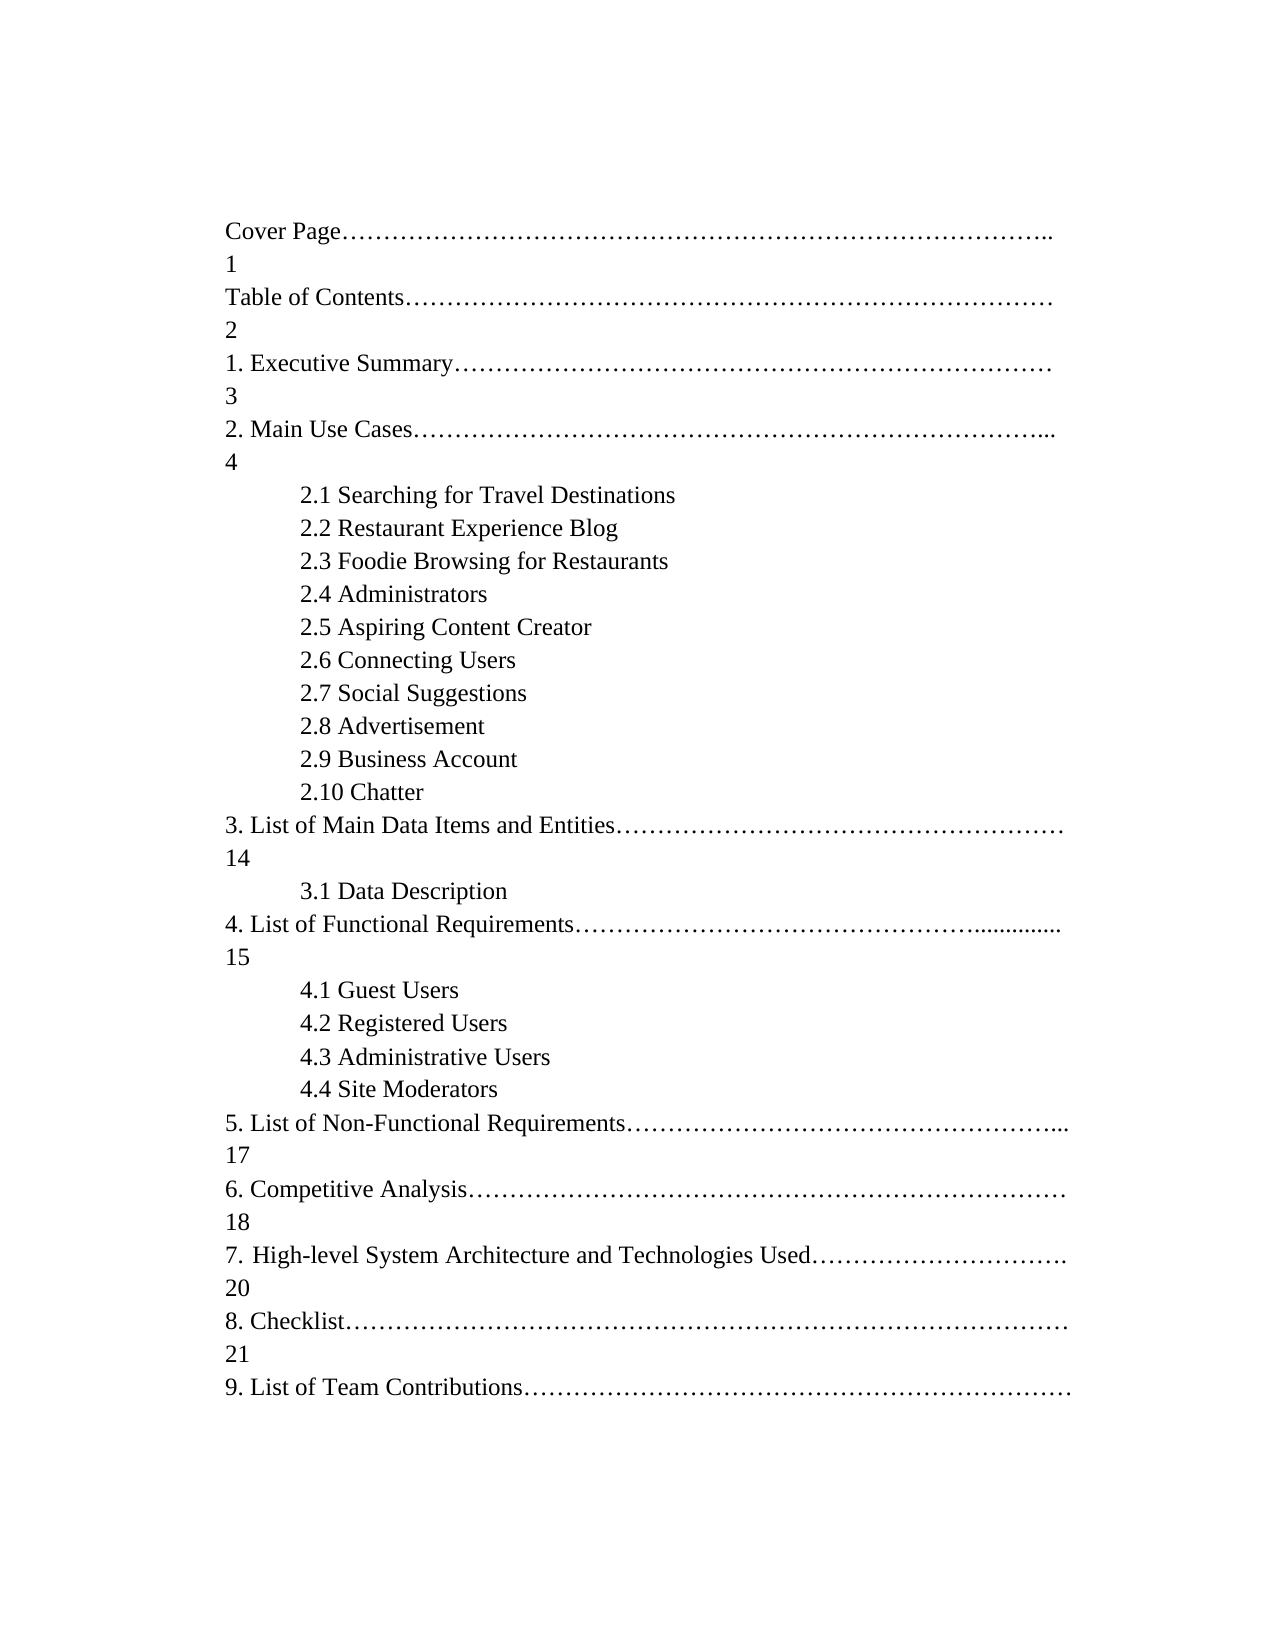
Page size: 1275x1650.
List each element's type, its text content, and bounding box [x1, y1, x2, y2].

text 3. List of Main Data Items and Entities……………………………………………… 14 [150, 810, 1125, 872]
text 2.9 Business Account [150, 744, 1125, 773]
text 2.2 Restaurant Experience Blog [150, 513, 1125, 542]
text 2. Main Use Cases…………………………………………………………………... 4 [150, 414, 1125, 476]
text 2.6 Connecting Users [150, 645, 1125, 674]
text 4.1 Guest Users [150, 976, 1125, 1004]
text 1. Executive Summary……………………………………………………………… 3 [150, 348, 1125, 410]
text 2.3 Foodie Browsing for Restaurants [150, 546, 1125, 575]
text 8. Checklist…………………………………………………………………………… 21 [150, 1306, 1125, 1367]
text 9. List of Team Contributions………………………………………………………… [150, 1372, 1125, 1433]
text 2.1 Searching for Travel Destinations [150, 480, 1125, 509]
text 4.2 Registered Users [150, 1008, 1125, 1037]
text 2.4 Administrators [150, 579, 1125, 608]
text 5. List of Non-Functional Requirements……………………………………………... 17 [150, 1108, 1125, 1169]
text 2.8 Advertisement [150, 711, 1125, 740]
text 3.1 Data Description [150, 876, 1125, 905]
text Cover Page………………………………………………………………………….. 1 [150, 216, 1125, 278]
text 2.10 Chatter [150, 777, 1125, 806]
text 2.7 Social Suggestions [150, 678, 1125, 707]
text 6. Competitive Analysis……………………………………………………………… 18 [150, 1174, 1125, 1235]
text 4.4 Site Moderators [150, 1074, 1125, 1103]
text 4.3 Administrative Users [150, 1042, 1125, 1070]
text 4. List of Functional Requirements………………………………………….............. 15 [150, 909, 1125, 971]
text Table of Contents…………………………………………………………………… 2 [150, 282, 1125, 344]
text 7. High-level System Architecture and Technologies Used…………………………. 20 [150, 1240, 1125, 1301]
text 2.5 Aspiring Content Creator [150, 612, 1125, 641]
